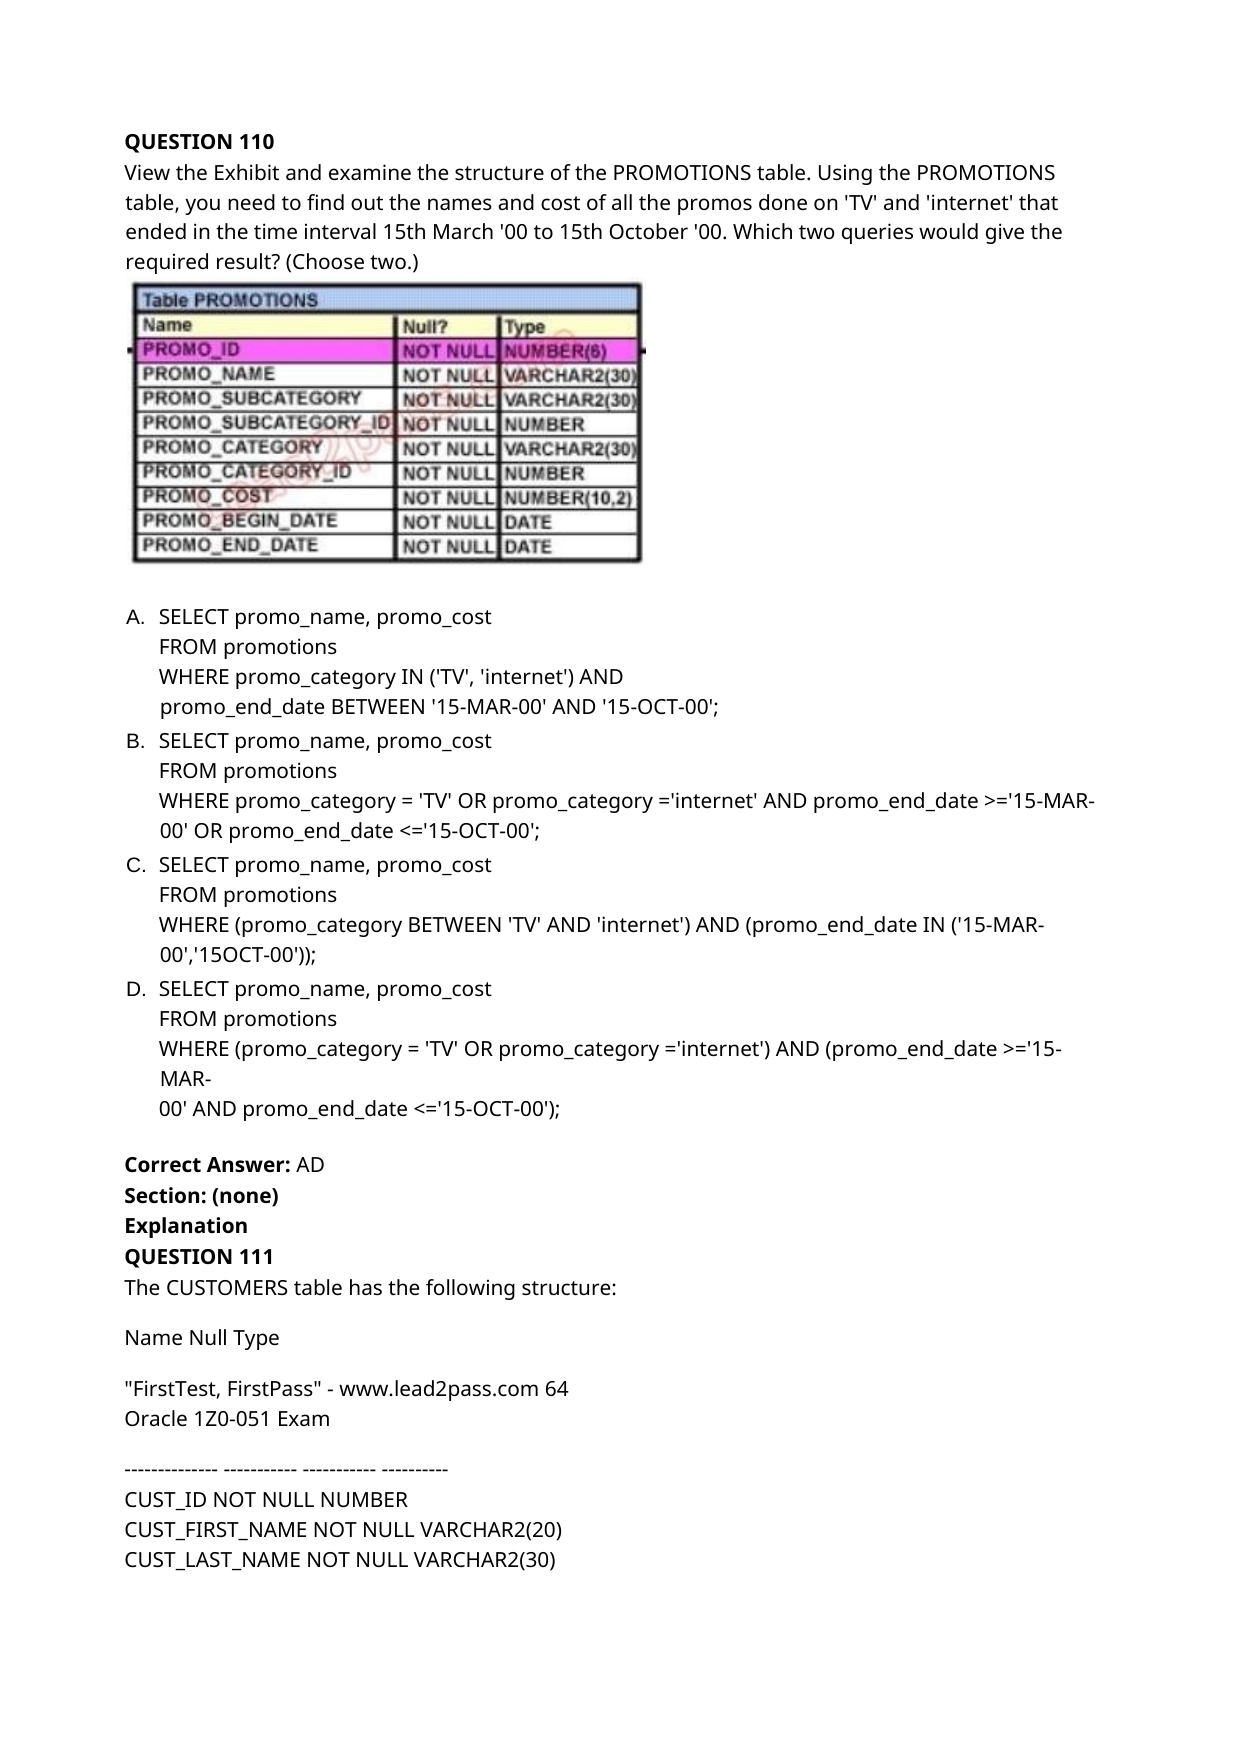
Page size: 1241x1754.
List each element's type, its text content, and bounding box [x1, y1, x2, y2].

text CUST_ID NOT NULL NUMBER [124, 1485, 1111, 1513]
text Oracle 1Z0-051 Exam [124, 1404, 1111, 1432]
text QUESTION 110 [124, 127, 389, 156]
text QUESTION 111 [124, 1242, 389, 1271]
list SELECT promo_name, promo_cost [126, 602, 1111, 631]
text FROM promotions [158, 1004, 1111, 1033]
text The CUSTOMERS table has the following structure: [124, 1273, 1111, 1301]
text FROM promotions [158, 756, 1111, 785]
text WHERE (promo_category = 'TV' OR promo_category ='internet') AND (promo_end_date >='15-MAR- [158, 1034, 1111, 1093]
text WHERE promo_category IN ('TV', 'internet') AND promo_end_date BETWEEN '15-MAR-00' AND '15-OCT-00'; [158, 662, 767, 721]
text FROM promotions [158, 632, 1111, 661]
text FROM promotions [158, 880, 1111, 909]
text CUST_FIRST_NAME NOT NULL VARCHAR2(20) [124, 1515, 1111, 1543]
text Correct Answer: AD [124, 1151, 389, 1179]
text WHERE (promo_category BETWEEN 'TV' AND 'internet') AND (promo_end_date IN ('15-MAR-00','15OCT-00')); [158, 910, 1111, 969]
list SELECT promo_name, promo_cost [126, 974, 1111, 1003]
text "FirstTest, FirstPass" - www.lead2pass.com 64 [124, 1374, 1111, 1402]
text 00' AND promo_end_date <='15-OCT-00'); [158, 1094, 1111, 1123]
text -------------- ----------- ----------- ---------- [124, 1454, 1111, 1483]
picture [127, 277, 646, 570]
text Explanation [124, 1212, 389, 1240]
list SELECT promo_name, promo_cost [126, 850, 1111, 879]
text Section: (none) [124, 1181, 389, 1209]
text View the Exhibit and examine the structure of the PROMOTIONS table. Using the PROMOTIONS table, you need to find out the names and cost of all the promos done on 'TV' and 'internet' that ended in the time interval 15th March '00 to 15th October '00. Which two queries would give the required result? (Choose two.) [124, 158, 1111, 276]
text CUST_LAST_NAME NOT NULL VARCHAR2(30) [124, 1545, 1111, 1573]
text Name Null Type [124, 1323, 1111, 1352]
list SELECT promo_name, promo_cost [126, 726, 1111, 755]
text WHERE promo_category = 'TV' OR promo_category ='internet' AND promo_end_date >='15-MAR-00' OR promo_end_date <='15-OCT-00'; [158, 786, 1111, 845]
